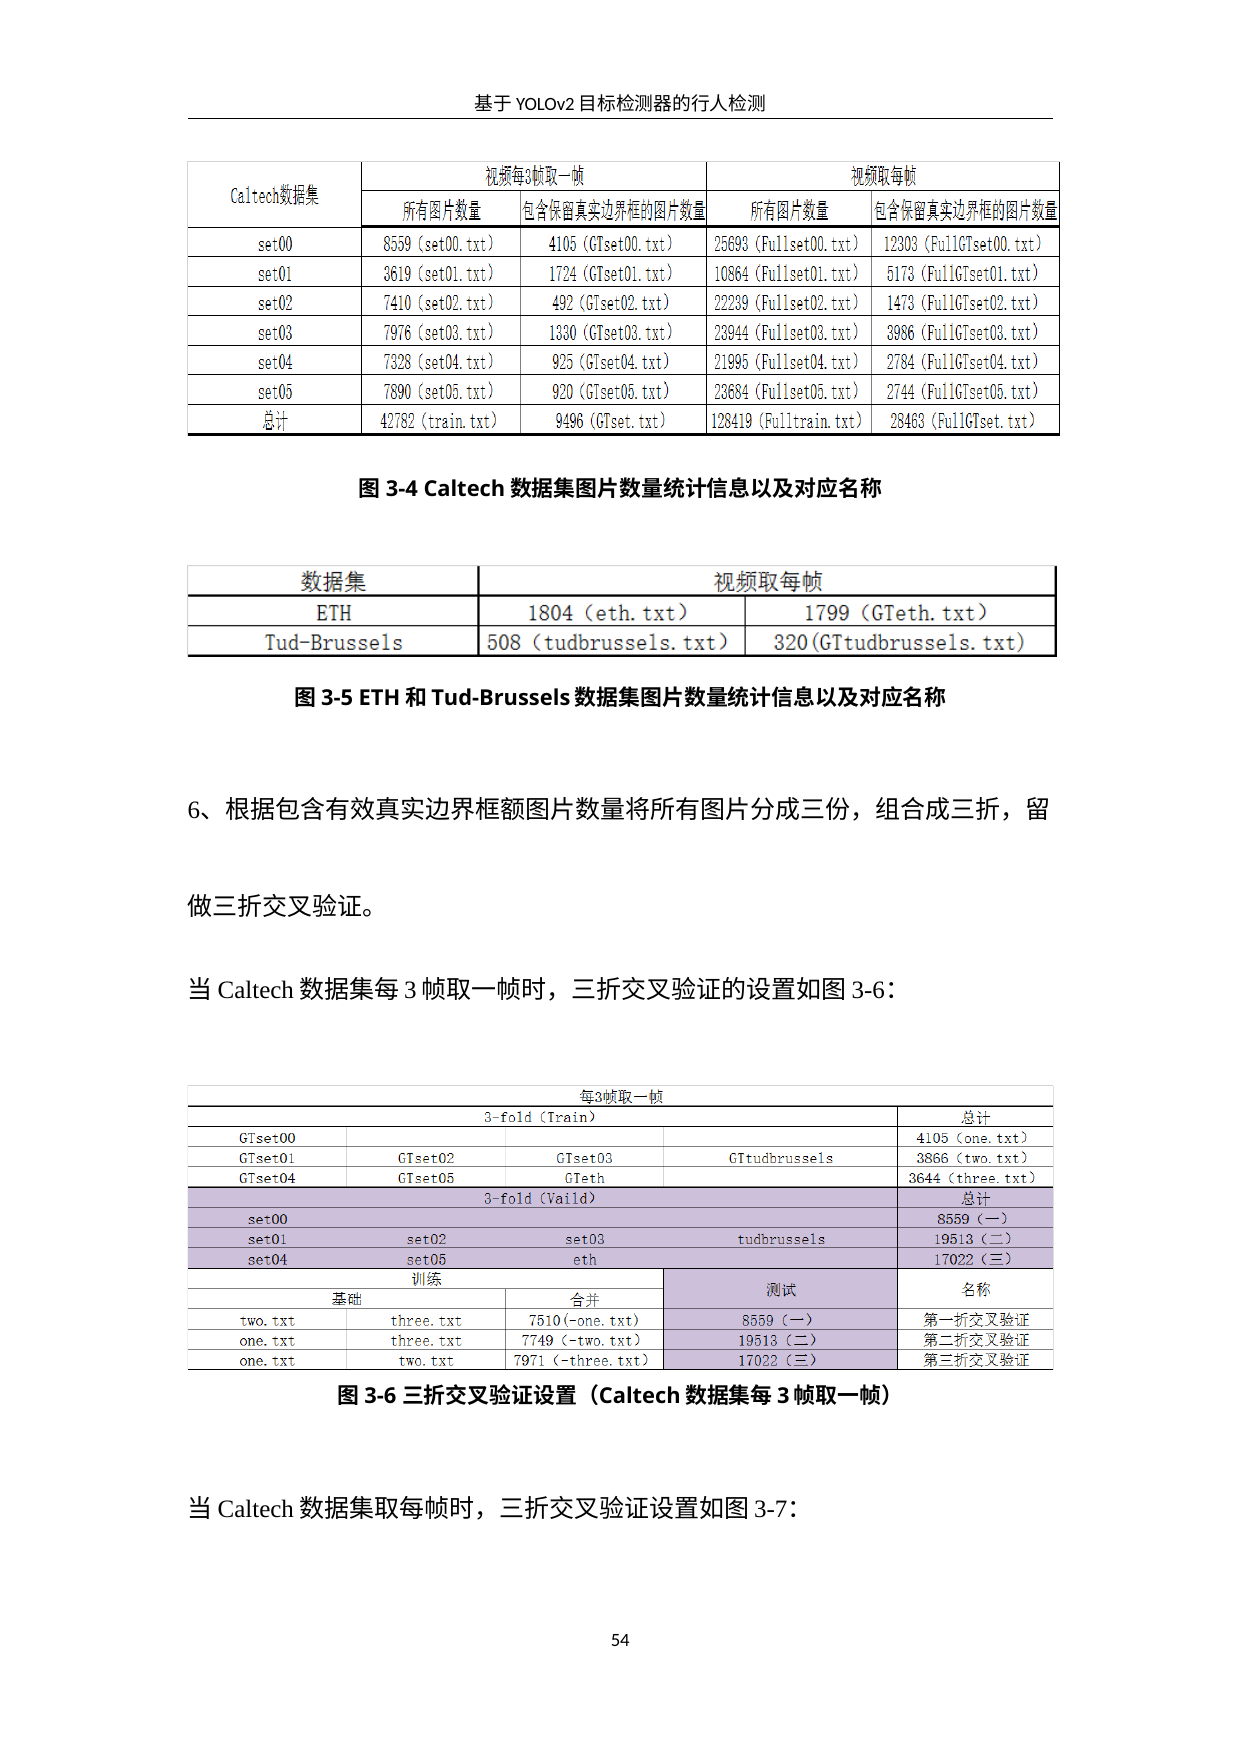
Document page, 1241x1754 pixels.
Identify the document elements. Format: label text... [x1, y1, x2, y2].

picture [187, 161, 1060, 436]
text 当Caltech数据集每3帧取一帧时，三折交叉验证的设置如图3-6： [187, 956, 1053, 1021]
text 图 3-5 ETH和Tud-Brussels数据集图片数量统计信息以及对应名称 [187, 657, 1053, 712]
text 6、根据包含有效真实边界框额图片数量将所有图片分成三份，组合成三折，留做三折交叉验证。 [187, 775, 1053, 937]
text 图 3-4 Caltech数据集图片数量统计信息以及对应名称 [187, 436, 1053, 503]
text 当Caltech数据集取每帧时，三折交叉验证设置如图3-7： [187, 1474, 1053, 1539]
picture [187, 1085, 1054, 1370]
picture [187, 565, 1057, 657]
text 图 3-6 三折交叉验证设置（Caltech数据集每3帧取一帧） [187, 1378, 1053, 1411]
